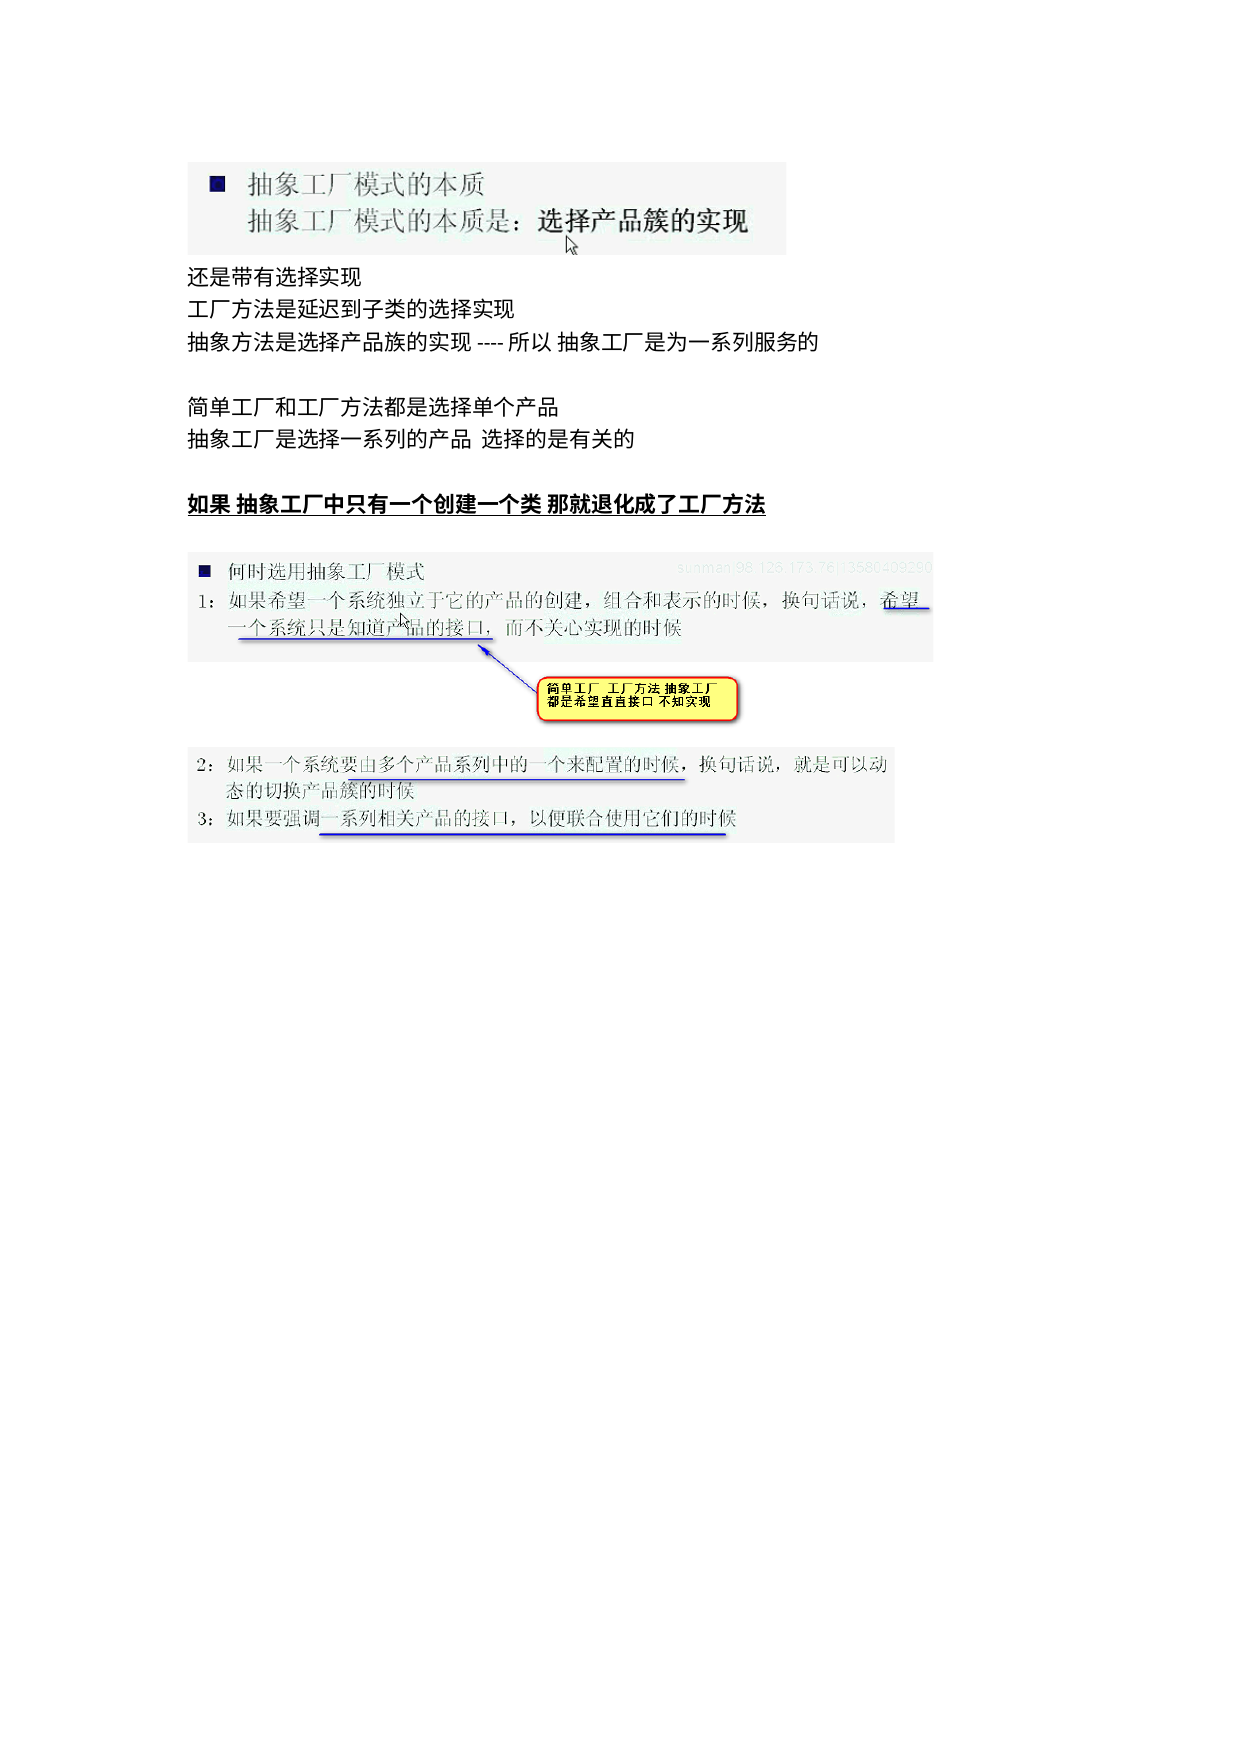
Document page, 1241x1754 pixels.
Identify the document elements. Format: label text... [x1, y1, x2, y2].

text 还是带有选择实现 [187, 259, 1053, 292]
text 如果 抽象工厂中只有一个创建一个类 那就退化成了工厂方法 [187, 487, 1053, 519]
picture [187, 162, 787, 255]
picture [187, 747, 895, 843]
text 简单工厂和工厂方法都是选择单个产品 [187, 389, 1053, 422]
text 工厂方法是延迟到子类的选择实现 [187, 292, 1053, 324]
picture [187, 552, 934, 744]
text 抽象工厂是选择一系列的产品 选择的是有关的 [187, 422, 1053, 454]
text 抽象方法是选择产品族的实现 ---- 所以 抽象工厂是为一系列服务的 [187, 324, 1053, 357]
